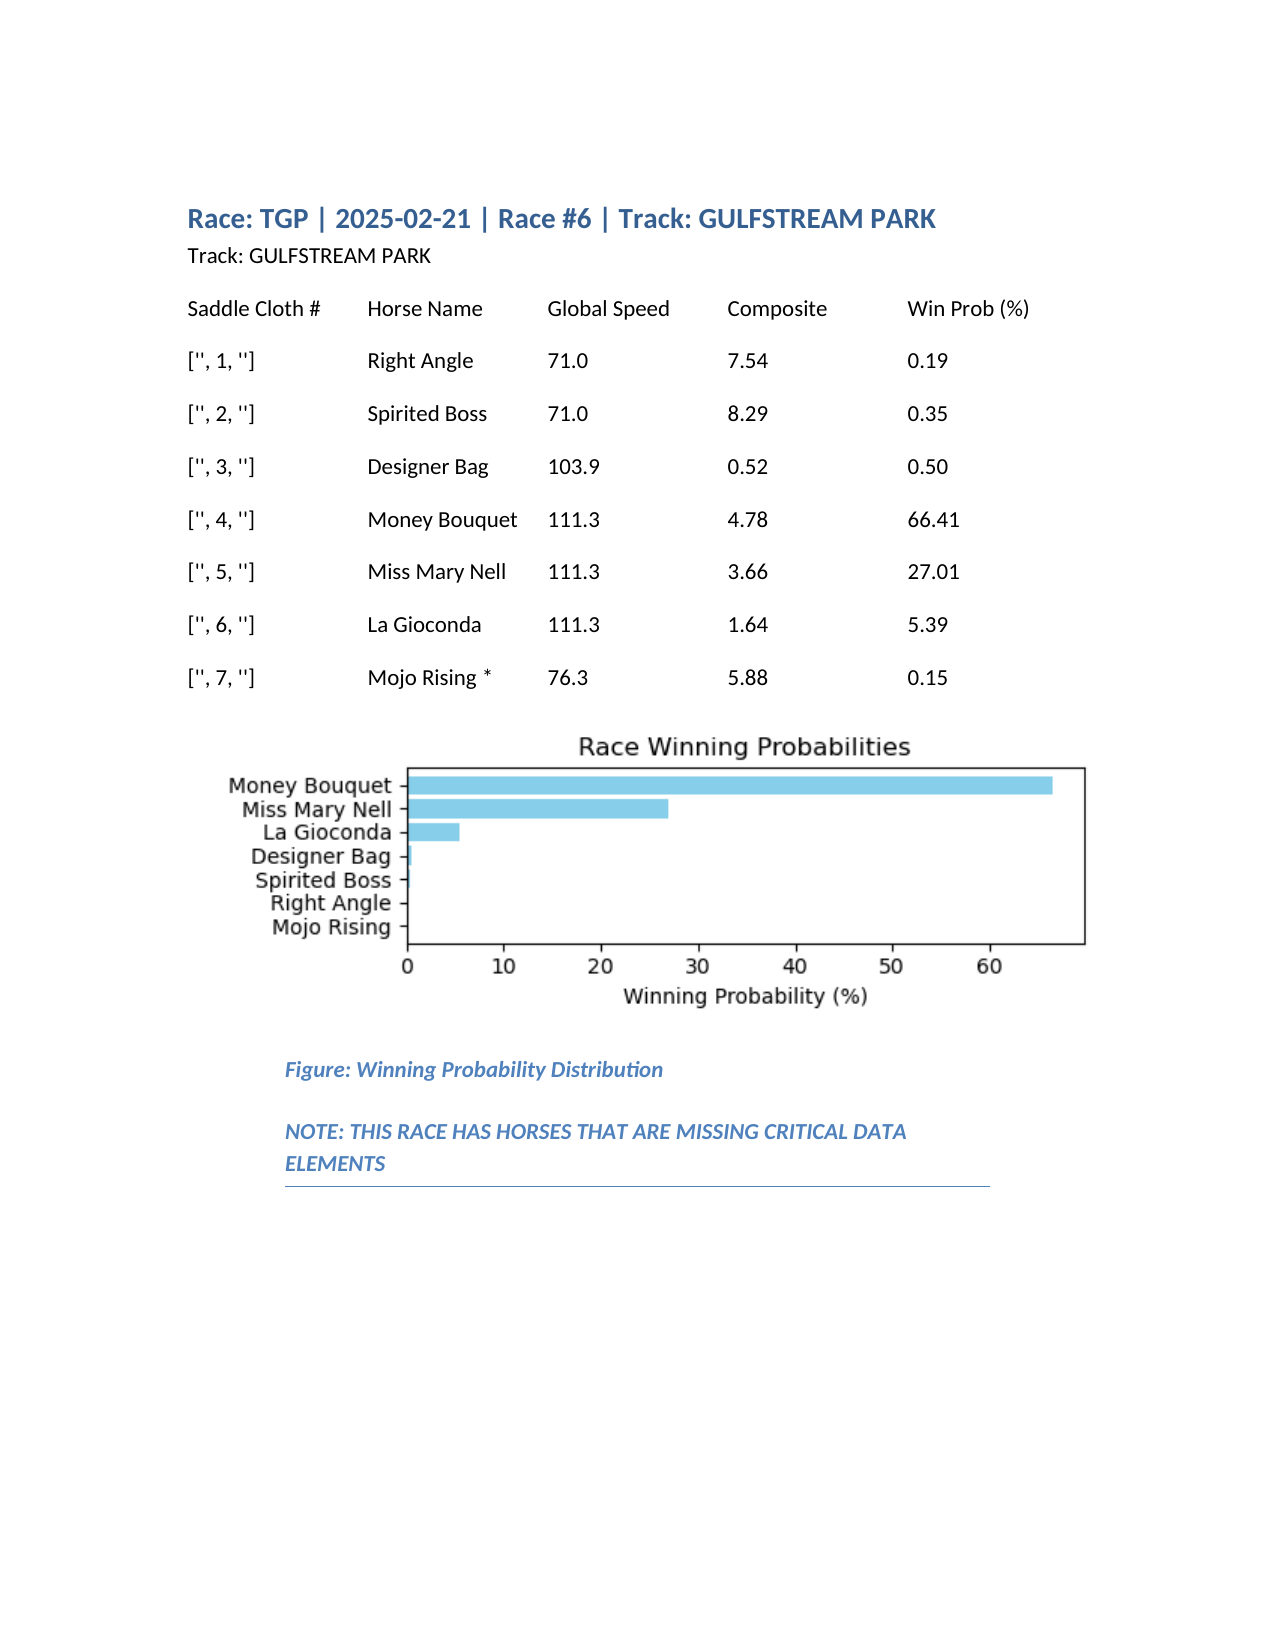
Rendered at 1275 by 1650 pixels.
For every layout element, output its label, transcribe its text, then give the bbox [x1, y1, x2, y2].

picture [206, 715, 1107, 1031]
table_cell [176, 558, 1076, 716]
text Figure: Winning Probability Distribution [285, 1056, 990, 1084]
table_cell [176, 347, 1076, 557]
text Track: GULFSTREAM PARK [187, 241, 1087, 269]
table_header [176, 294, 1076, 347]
subtitle Race: TGP | 2025-02-21 | Race #6 | Track: GULFSTREAM PARK [187, 200, 1087, 236]
text NOTE: THIS RACE HAS HORSES THAT ARE MISSING CRITICAL DATA ELEMENTS [285, 1117, 990, 1186]
